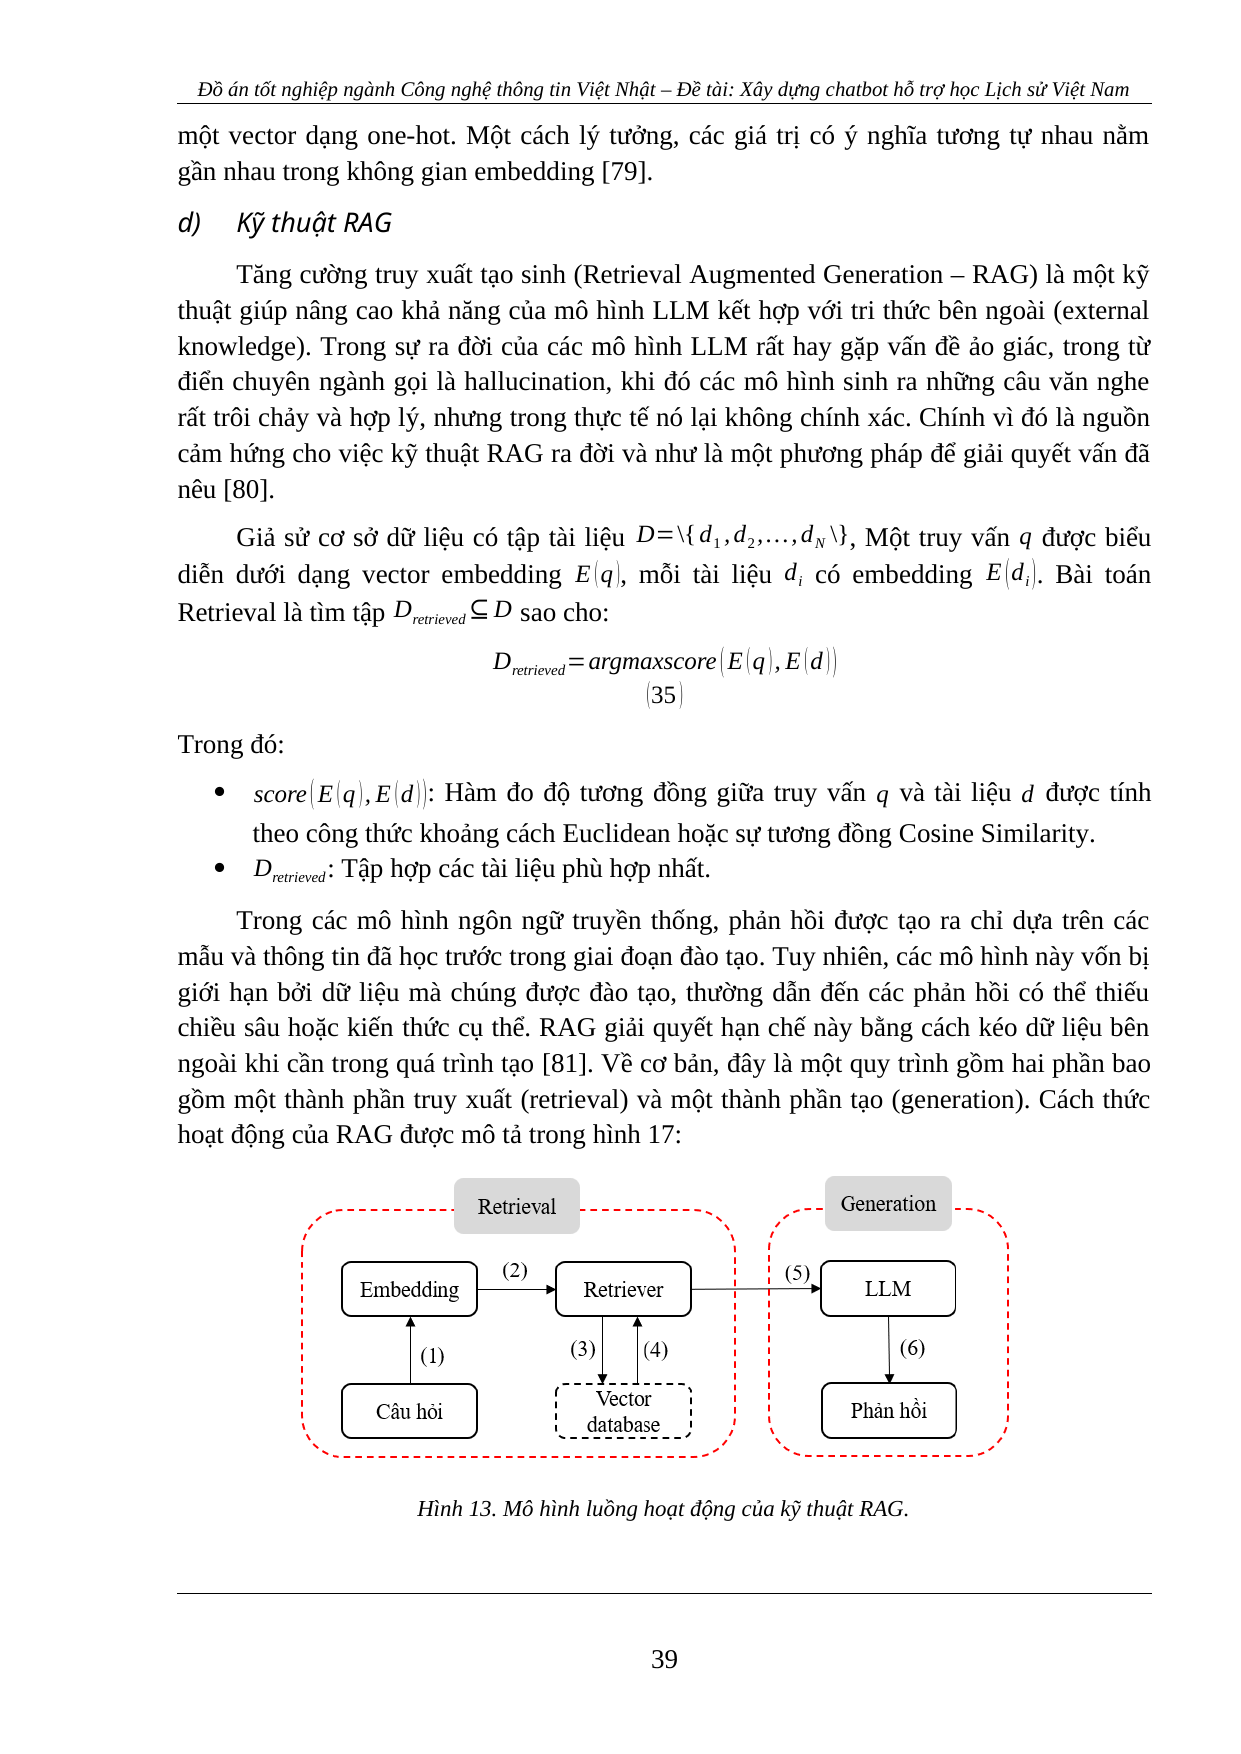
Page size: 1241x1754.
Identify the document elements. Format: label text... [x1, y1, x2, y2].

text Giả sử cơ sở dữ liệu có tập tài liệu , Một truy vấn được biểu diễn dưới dạng vector embedding , mỗi tài liệu ​ có embedding . Bài toán Retrieval là tìm tập sao cho: [177, 521, 1152, 627]
list : Hàm đo độ tương đồng giữa truy vấn và tài liệu được tính theo công thức khoảng cách Euclidean hoặc sự tương đồng Cosine Similarity. [215, 776, 1152, 848]
text Tăng cường truy xuất tạo sinh (Retrieval Augmented Generation – RAG) là một kỹ thuật giúp nâng cao khả năng của mô hình LLM kết hợp với tri thức bên ngoài (external knowledge). Trong sự ra đời của các mô hình LLM rất hay gặp vấn đề ảo giác, trong từ điển chuyên ngành gọi là hallucination, khi đó các mô hình sinh ra những câu văn nghe rất trôi chảy và hợp lý, nhưng trong thực tế nó lại không chính xác. Chính vì đó là nguồn cảm hứng cho việc kỹ thuật RAG ra đời và như là một phương pháp để giải quyết vấn đã nêu . [177, 258, 1152, 504]
picture [269, 1166, 1059, 1479]
list : Tập hợp các tài liệu phù hợp nhất. [215, 852, 1152, 887]
text Trong đó: [177, 728, 1152, 759]
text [177, 119, 1152, 186]
text Trong các mô hình ngôn ngữ truyền thống, phản hồi được tạo ra chỉ dựa trên các mẫu và thông tin đã học trước trong giai đoạn đào tạo. Tuy nhiên, các mô hình này vốn bị giới hạn bởi dữ liệu mà chúng được đào tạo, thường dẫn đến các phản hồi có thể thiếu chiều sâu hoặc kiến ​​thức cụ thể. RAG giải quyết hạn chế này bằng cách kéo dữ liệu bên ngoài khi cần trong quá trình tạo . Về cơ bản, đây là một quy trình gồm hai phần bao gồm một thành phần truy xuất (retrieval) và một thành phần tạo (generation). Cách thức hoạt động của RAG được mô tả trong hình 17: [177, 904, 1152, 1150]
subtitle Kỹ thuật RAG [177, 203, 1152, 240]
